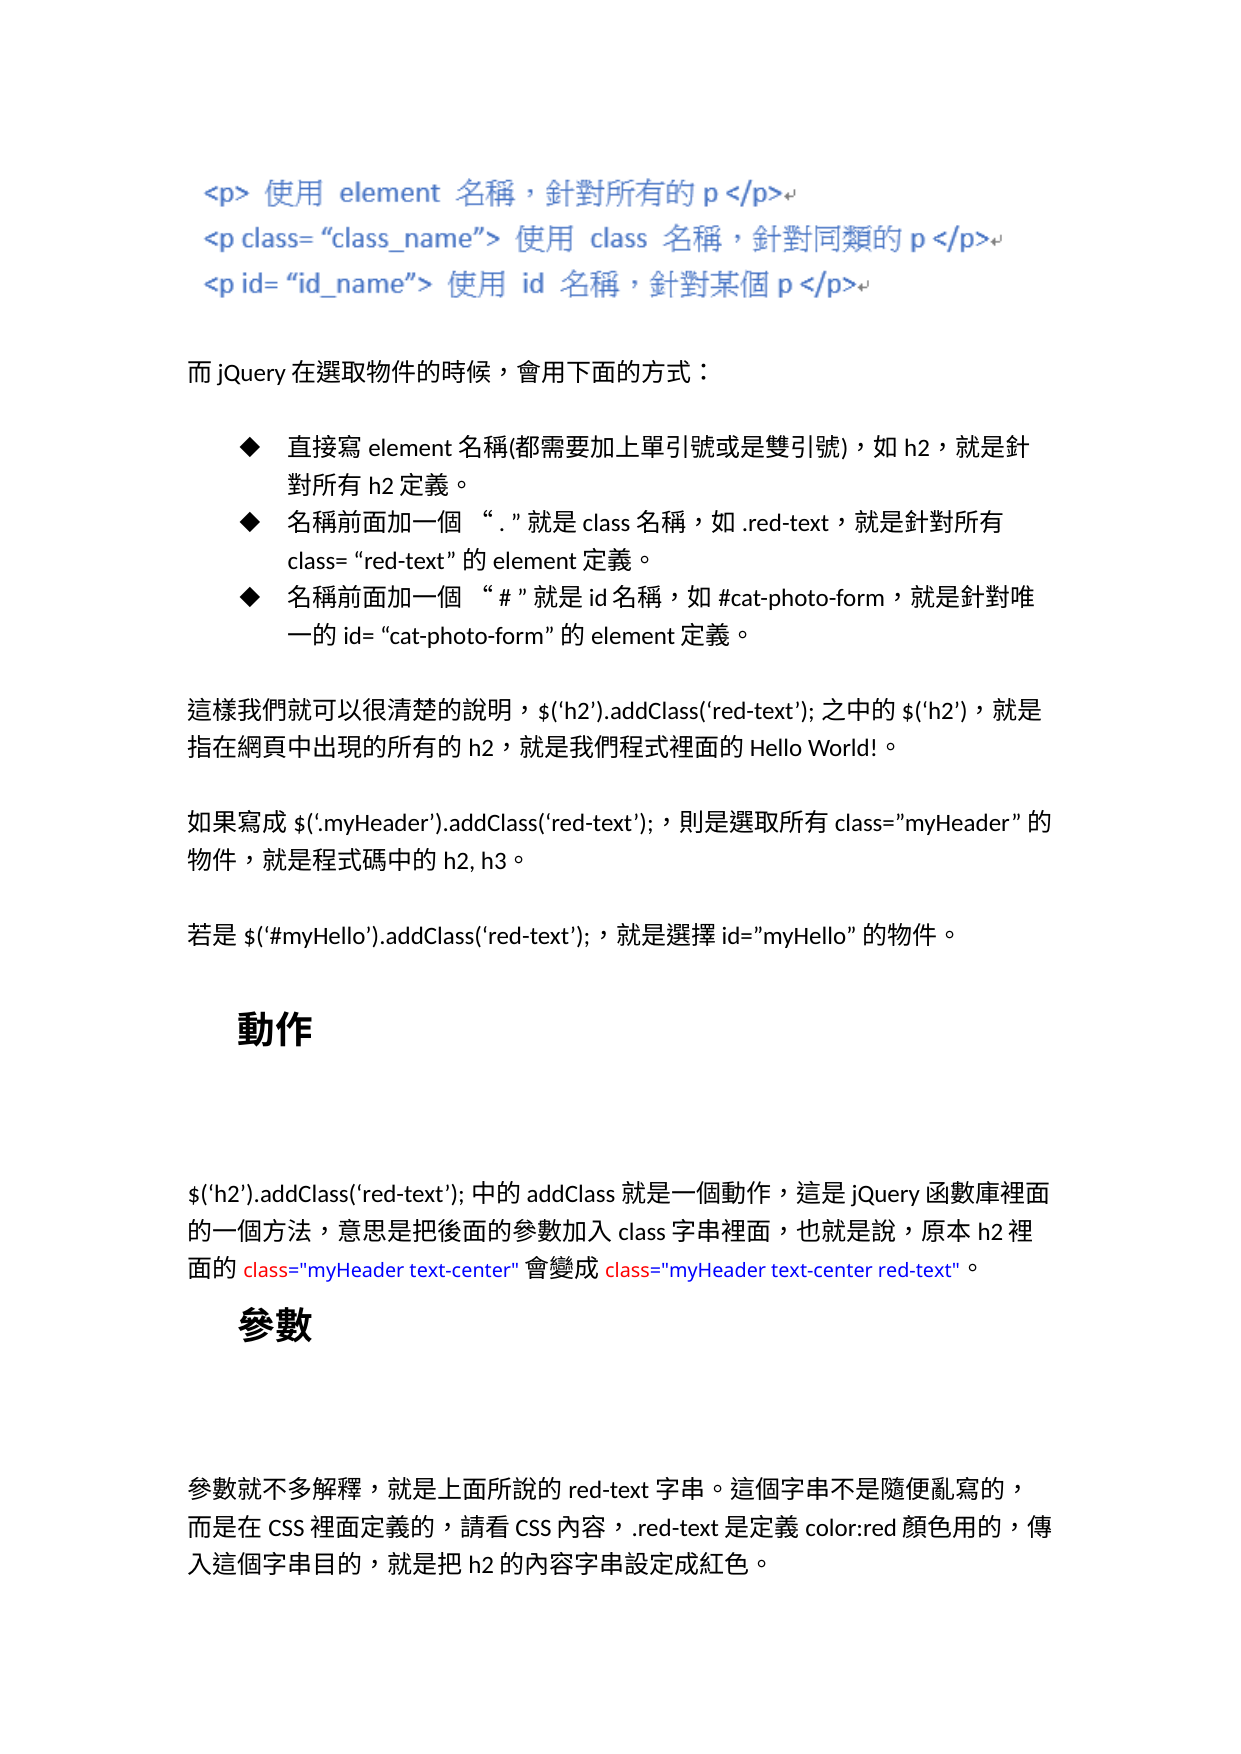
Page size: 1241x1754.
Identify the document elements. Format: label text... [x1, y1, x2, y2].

text 如果寫成 $(‘.myHeader’).addClass(‘red-text’);，則是選取所有 class=”myHeader” 的物件，就是程式碼中的 h2, h3。 [187, 802, 1053, 877]
text $(‘h2’).addClass(‘red-text’); 中的 addClass 就是一個動作，這是 jQuery 函數庫裡面的一個方法，意思是把後面的參數加入 class 字串裡面，也就是說，原本 h2 裡面的 class="myHeader text-center" 會變成 class="myHeader text-center red-text"。 [187, 1173, 1053, 1286]
text 而jQuery 在選取物件的時候，會用下面的方式： [187, 352, 1053, 389]
text 參數就不多解釋，就是上面所說的 red-text 字串。這個字串不是隨便亂寫的，而是在 CSS 裡面定義的，請看CSS內容，.red-text 是定義 color:red顏色用的，傳入這個字串目的，就是把 h2 的內容字串設定成紅色。 [187, 1469, 1053, 1582]
list 名稱前面加一個 “ # ” 就是 id名稱，如 #cat-photo-form，就是針對唯一的 id= “cat-photo-form” 的 element定義。 [237, 577, 1053, 652]
subtitle 參數 [237, 1286, 1053, 1361]
text 若是 $(‘#myHello’).addClass(‘red-text’);，就是選擇 id=”myHello” 的物件。 [187, 914, 1053, 952]
picture [187, 166, 1027, 312]
list 直接寫 element 名稱(都需要加上單引號或是雙引號)，如 h2，就是針對所有 h2 定義。 [237, 427, 1053, 502]
list 名稱前面加一個 “ . ” 就是 class 名稱，如 .red-text，就是針對所有 class= “red-text” 的 element定義。 [237, 502, 1053, 577]
subtitle 動作 [237, 989, 1053, 1064]
text 這樣我們就可以很清楚的說明，$(‘h2’).addClass(‘red-text’); 之中的 $(‘h2’)，就是指在網頁中出現的所有的 h2，就是我們程式裡面的 Hello World!。 [187, 689, 1053, 764]
